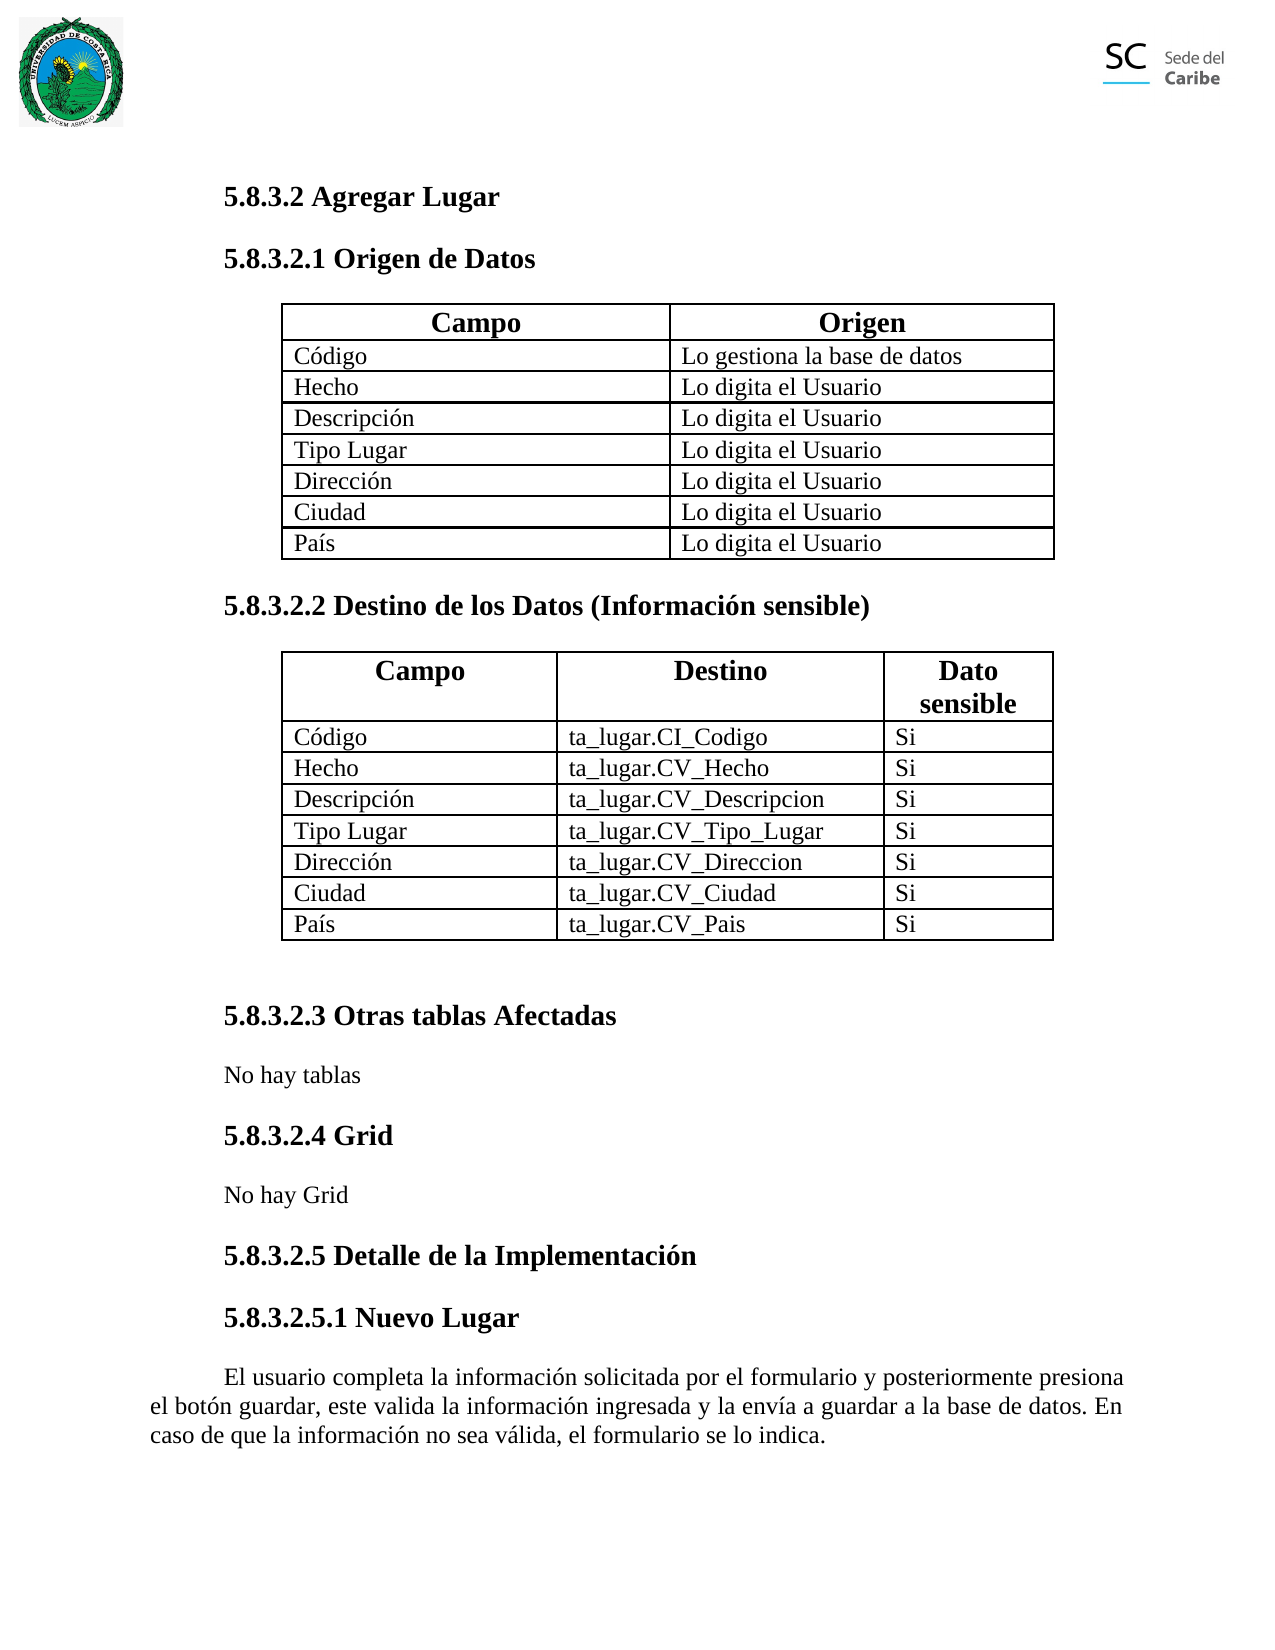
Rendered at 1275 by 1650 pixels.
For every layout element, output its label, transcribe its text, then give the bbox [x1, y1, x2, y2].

table_cell Ciudad [283, 878, 556, 907]
text 5.8.3.2.1 Origen de Datos [150, 241, 1125, 274]
text 5.8.3.2.3 Otras tablas Afectadas [150, 998, 1125, 1032]
text 5.8.3.2.5 Detalle de la Implementación [150, 1238, 1125, 1271]
table_header Campo [283, 305, 669, 339]
table_cell Si [885, 878, 1052, 907]
text 5.8.3.2 Agregar Lugar [150, 179, 1125, 212]
table_cell ta_lugar.CV_Direccion [558, 847, 883, 876]
text No hay tablas [150, 1061, 1125, 1089]
text 5.8.3.2.5.1 Nuevo Lugar [150, 1300, 1125, 1334]
table_cell Hecho [283, 372, 669, 401]
table_cell Descripción [283, 404, 669, 433]
table_header Dato sensible [885, 653, 1052, 720]
text 5.8.3.2.4 Grid [150, 1118, 1125, 1152]
table_cell Lo digita el Usuario [671, 466, 1053, 495]
table_cell Si [885, 785, 1052, 814]
table_cell Lo digita el Usuario [671, 435, 1053, 464]
text El usuario completa la información solicitada por el formulario y posteriormente presiona el botón guardar, este valida la información ingresada y la envía a guardar a la base de datos. En caso de que la información no sea válida, el formulario se lo indica. [150, 1362, 1125, 1449]
text No hay Grid [150, 1180, 1125, 1209]
table_header Campo [283, 653, 556, 720]
table_cell Hecho [283, 753, 556, 782]
table_cell Si [885, 722, 1052, 751]
table_cell Código [283, 341, 669, 370]
table_cell País [283, 529, 669, 558]
table_cell Lo digita el Usuario [671, 404, 1053, 433]
table_cell Ciudad [283, 497, 669, 526]
table_cell Lo gestiona la base de datos [671, 341, 1053, 370]
table_cell Tipo Lugar [283, 435, 669, 464]
table_cell Dirección [283, 847, 556, 876]
table_cell ta_lugar.CV_Pais [558, 910, 883, 939]
table_header Origen [671, 305, 1053, 339]
table_cell Tipo Lugar [283, 816, 556, 845]
table_cell Si [885, 910, 1052, 939]
table_cell Descripción [283, 785, 556, 814]
table_cell ta_lugar.CI_Codigo [558, 722, 883, 751]
table_cell Lo digita el Usuario [671, 497, 1053, 526]
picture [18, 17, 124, 127]
table_cell ta_lugar.CV_Ciudad [558, 878, 883, 907]
table_cell ta_lugar.CV_Descripcion [558, 785, 883, 814]
table_cell ta_lugar.CV_Hecho [558, 753, 883, 782]
table_cell Si [885, 753, 1052, 782]
table_cell Dirección [283, 466, 669, 495]
table_cell Si [885, 816, 1052, 845]
picture [1090, 25, 1236, 106]
table_cell ta_lugar.CV_Tipo_Lugar [558, 816, 883, 845]
table_cell País [283, 910, 556, 939]
table_cell Lo digita el Usuario [671, 372, 1053, 401]
table_header Destino [558, 653, 883, 720]
table_cell Código [283, 722, 556, 751]
table_cell Si [885, 847, 1052, 876]
text 5.8.3.2.2 Destino de los Datos (Información sensible) [150, 588, 1125, 622]
table_cell Lo digita el Usuario [671, 529, 1053, 558]
